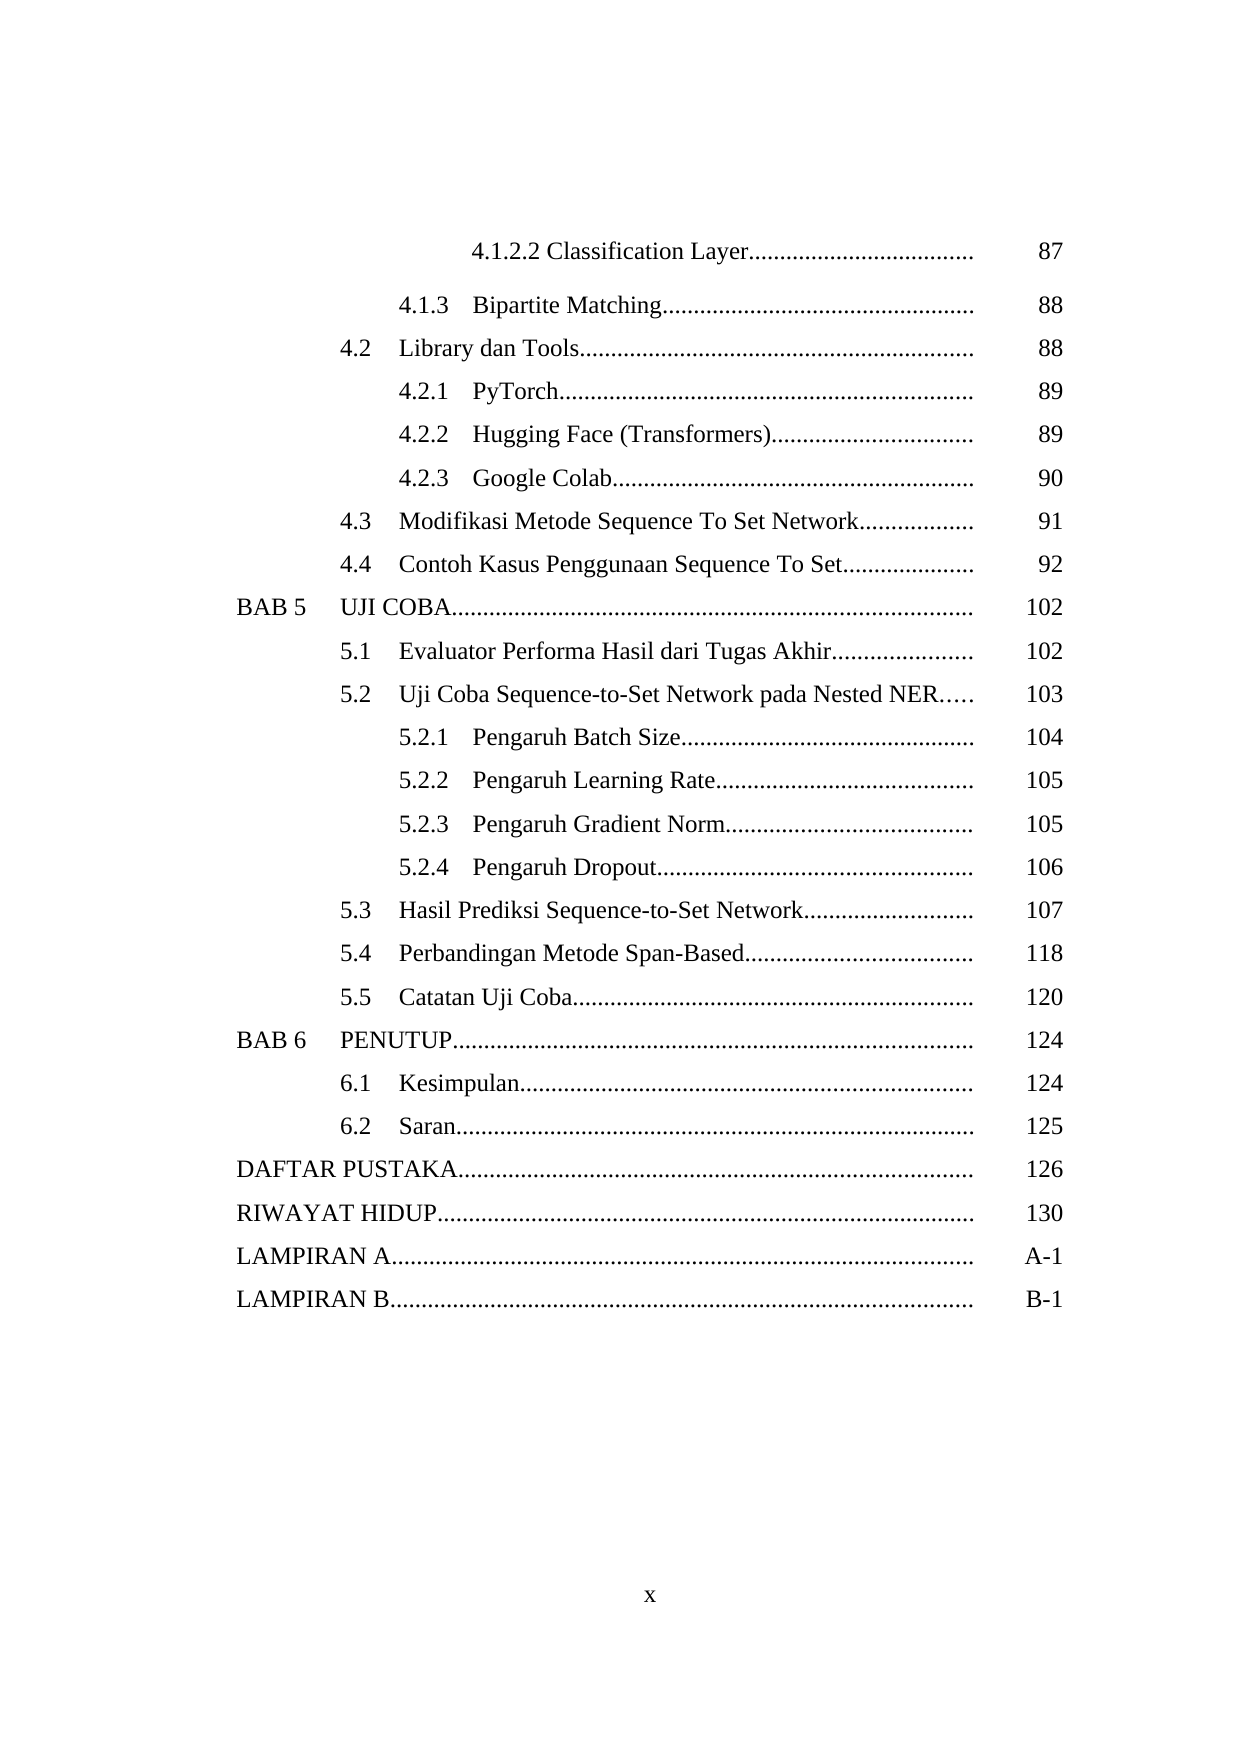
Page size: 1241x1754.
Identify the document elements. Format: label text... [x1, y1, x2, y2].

text LAMPIRAN A A-1 [236, 1241, 1063, 1269]
text 4.1.2.2 Classification Layer 87 [471, 236, 1063, 265]
text 4.2.1 PyTorch 89 [399, 376, 1063, 405]
text DAFTAR PUSTAKA 126 [236, 1154, 1063, 1183]
text 4.2.2 Hugging Face (Transformers) 89 [399, 419, 1063, 448]
text BAB 6 PENUTUP 124 [236, 1025, 1063, 1053]
text 5.2.1 Pengaruh Batch Size 104 [399, 722, 1063, 751]
text 4.2 Library dan Tools 88 [236, 333, 1063, 362]
text 5.1 Evaluator Performa Hasil dari Tugas Akhir 102 [236, 636, 1063, 664]
text 6.1 Kesimpulan 124 [236, 1068, 1063, 1097]
text 4.3 Modifikasi Metode Sequence To Set Network 91 [236, 506, 1063, 535]
text 5.2.3 Pengaruh Gradient Norm 105 [399, 809, 1063, 837]
text 4.1.3 Bipartite Matching 88 [399, 290, 1063, 319]
text LAMPIRAN B B-1 [236, 1284, 1063, 1313]
text 4.2.3 Google Colab 90 [399, 463, 1063, 492]
text 5.2.4 Pengaruh Dropout 106 [399, 852, 1063, 881]
text 5.2.2 Pengaruh Learning Rate 105 [399, 765, 1063, 794]
text RIWAYAT HIDUP 130 [236, 1198, 1063, 1226]
text 5.2 Uji Coba Sequence-to-Set Network pada Nested NER 103 [236, 679, 1063, 708]
text 6.2 Saran 125 [236, 1111, 1063, 1140]
text BAB 5 UJI COBA 102 [236, 592, 1063, 621]
text 5.3 Hasil Prediksi Sequence-to-Set Network 107 [236, 895, 1063, 924]
text 5.4 Perbandingan Metode Span-Based 118 [236, 938, 1063, 967]
text 4.4 Contoh Kasus Penggunaan Sequence To Set 92 [236, 549, 1063, 578]
text 5.5 Catatan Uji Coba 120 [236, 982, 1063, 1010]
